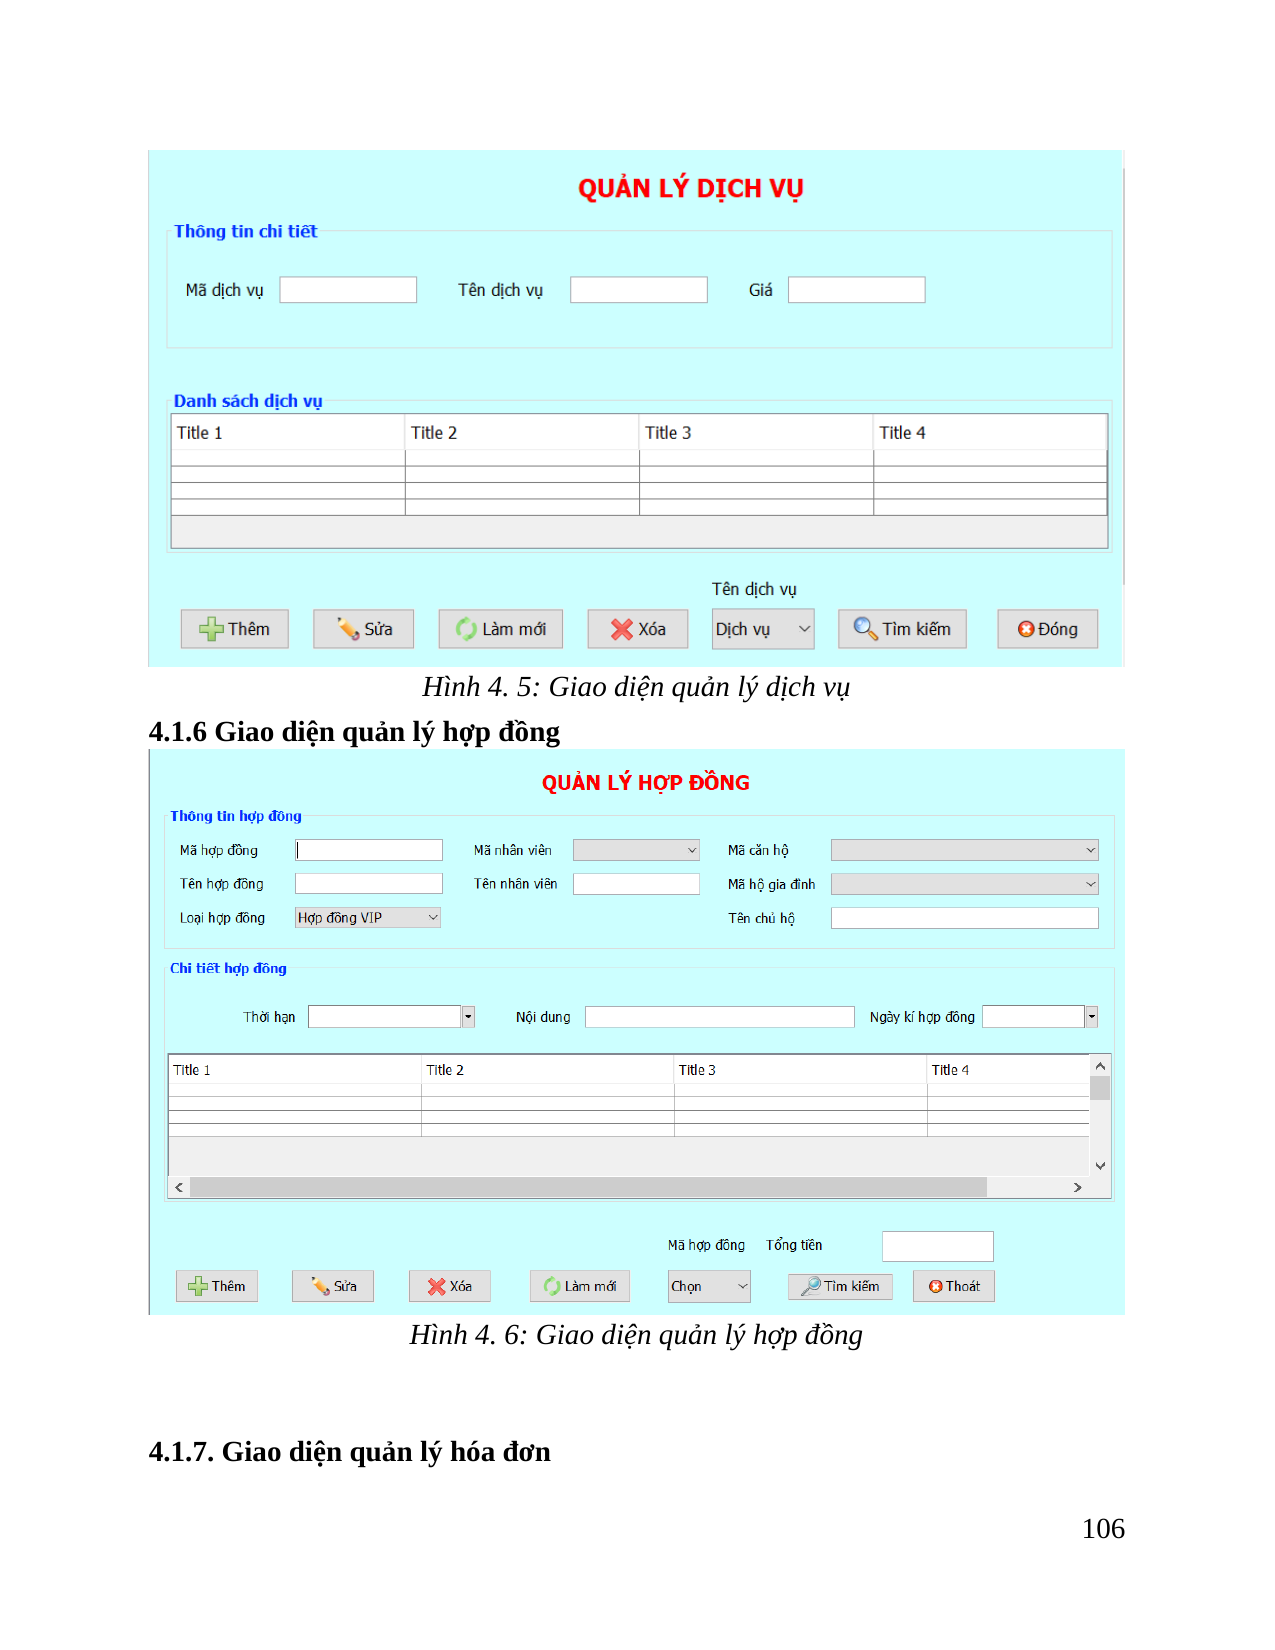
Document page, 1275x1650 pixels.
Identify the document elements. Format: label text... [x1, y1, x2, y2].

text Hình 4. 5: Giao diện quản lý dịch vụ [150, 669, 1125, 703]
picture [148, 749, 1125, 1315]
text Hình 4. 6: Giao diện quản lý hợp đồng [150, 1317, 1125, 1351]
text 4.1.6 Giao diện quản lý hợp đồng [148, 714, 1125, 747]
picture [148, 150, 1125, 667]
text 4.1.7. Giao diện quản lý hóa đơn [148, 1434, 1125, 1467]
